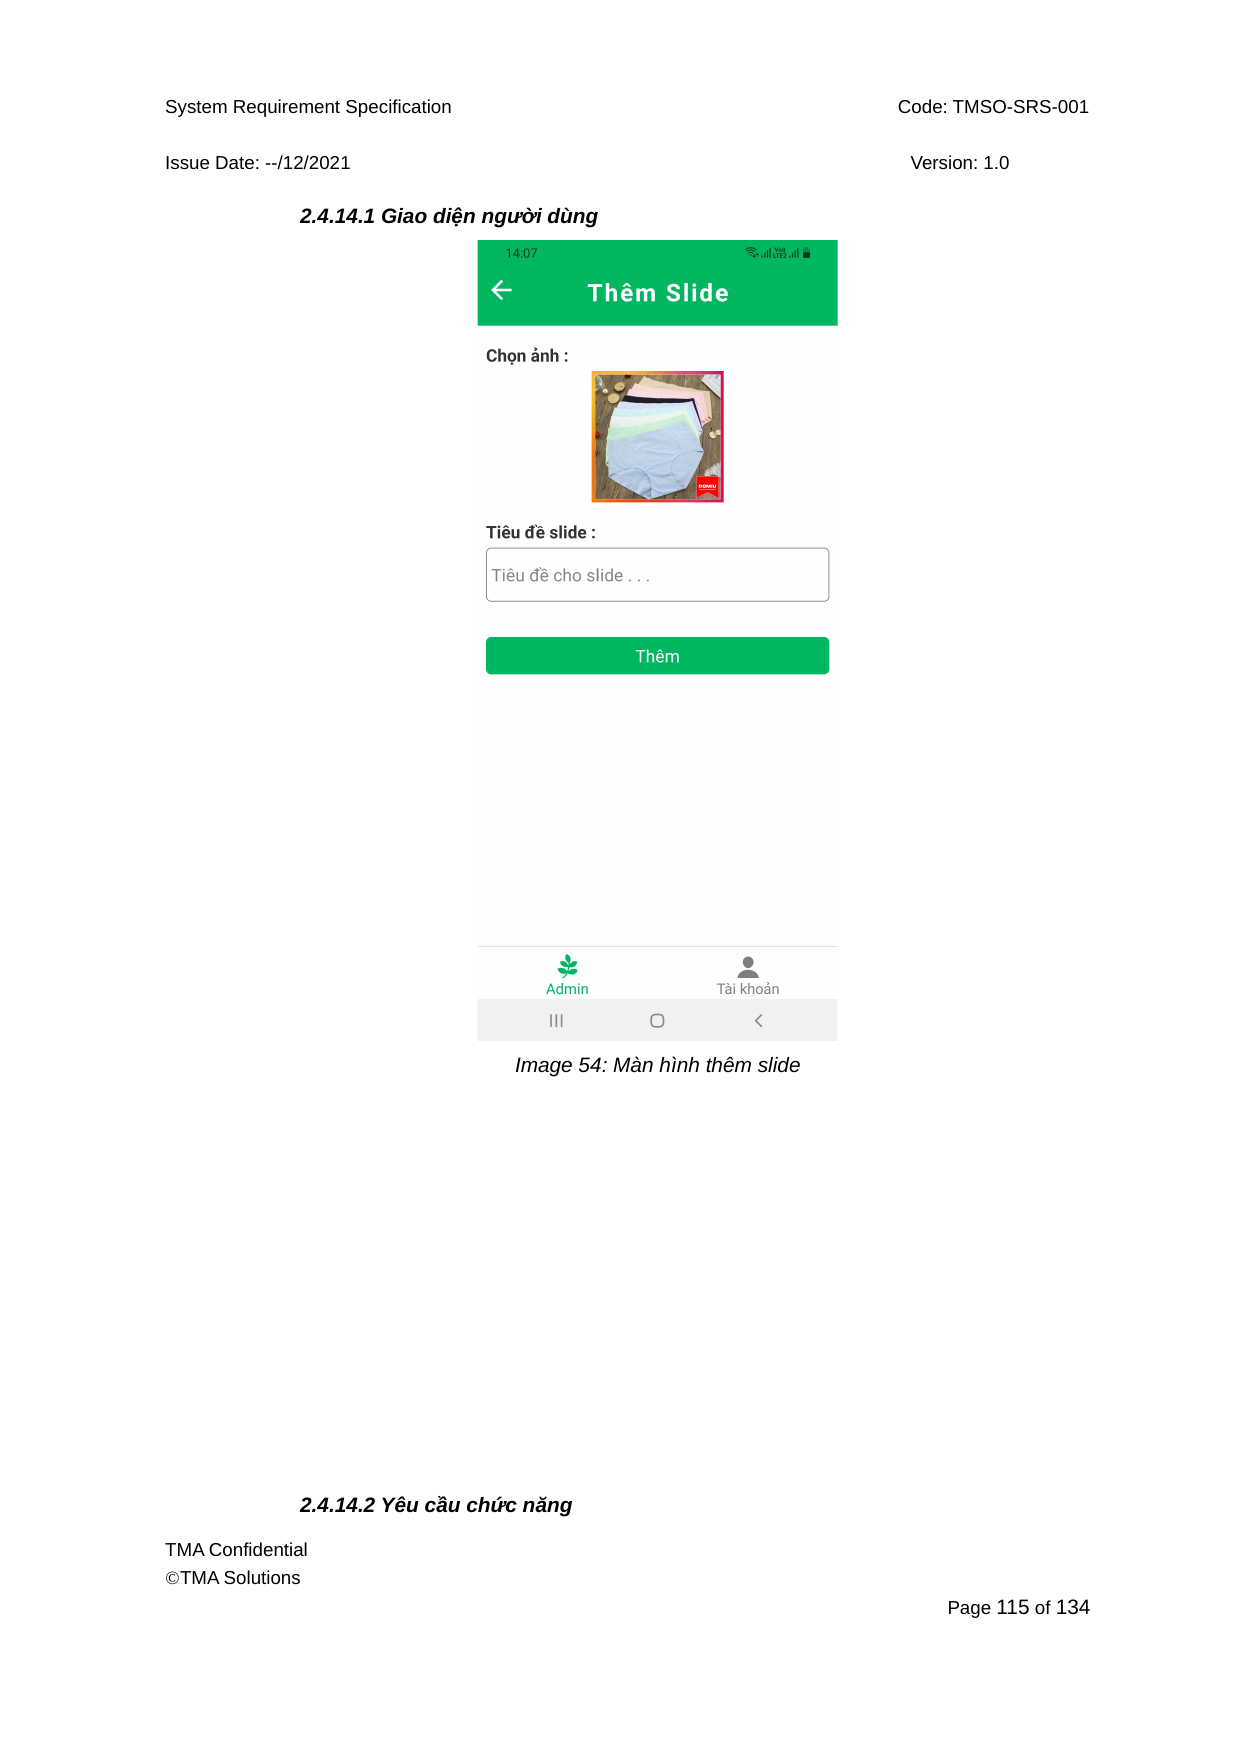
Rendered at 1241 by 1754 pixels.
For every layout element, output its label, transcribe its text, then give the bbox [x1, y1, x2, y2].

text Image 54: Màn hình thêm slide [150, 1053, 1090, 1077]
text 2.4.14.1 Giao diện người dùng [225, 204, 1090, 228]
text 2.4.14.2 Yêu cầu chức năng [225, 1492, 1090, 1516]
picture [477, 240, 838, 1041]
